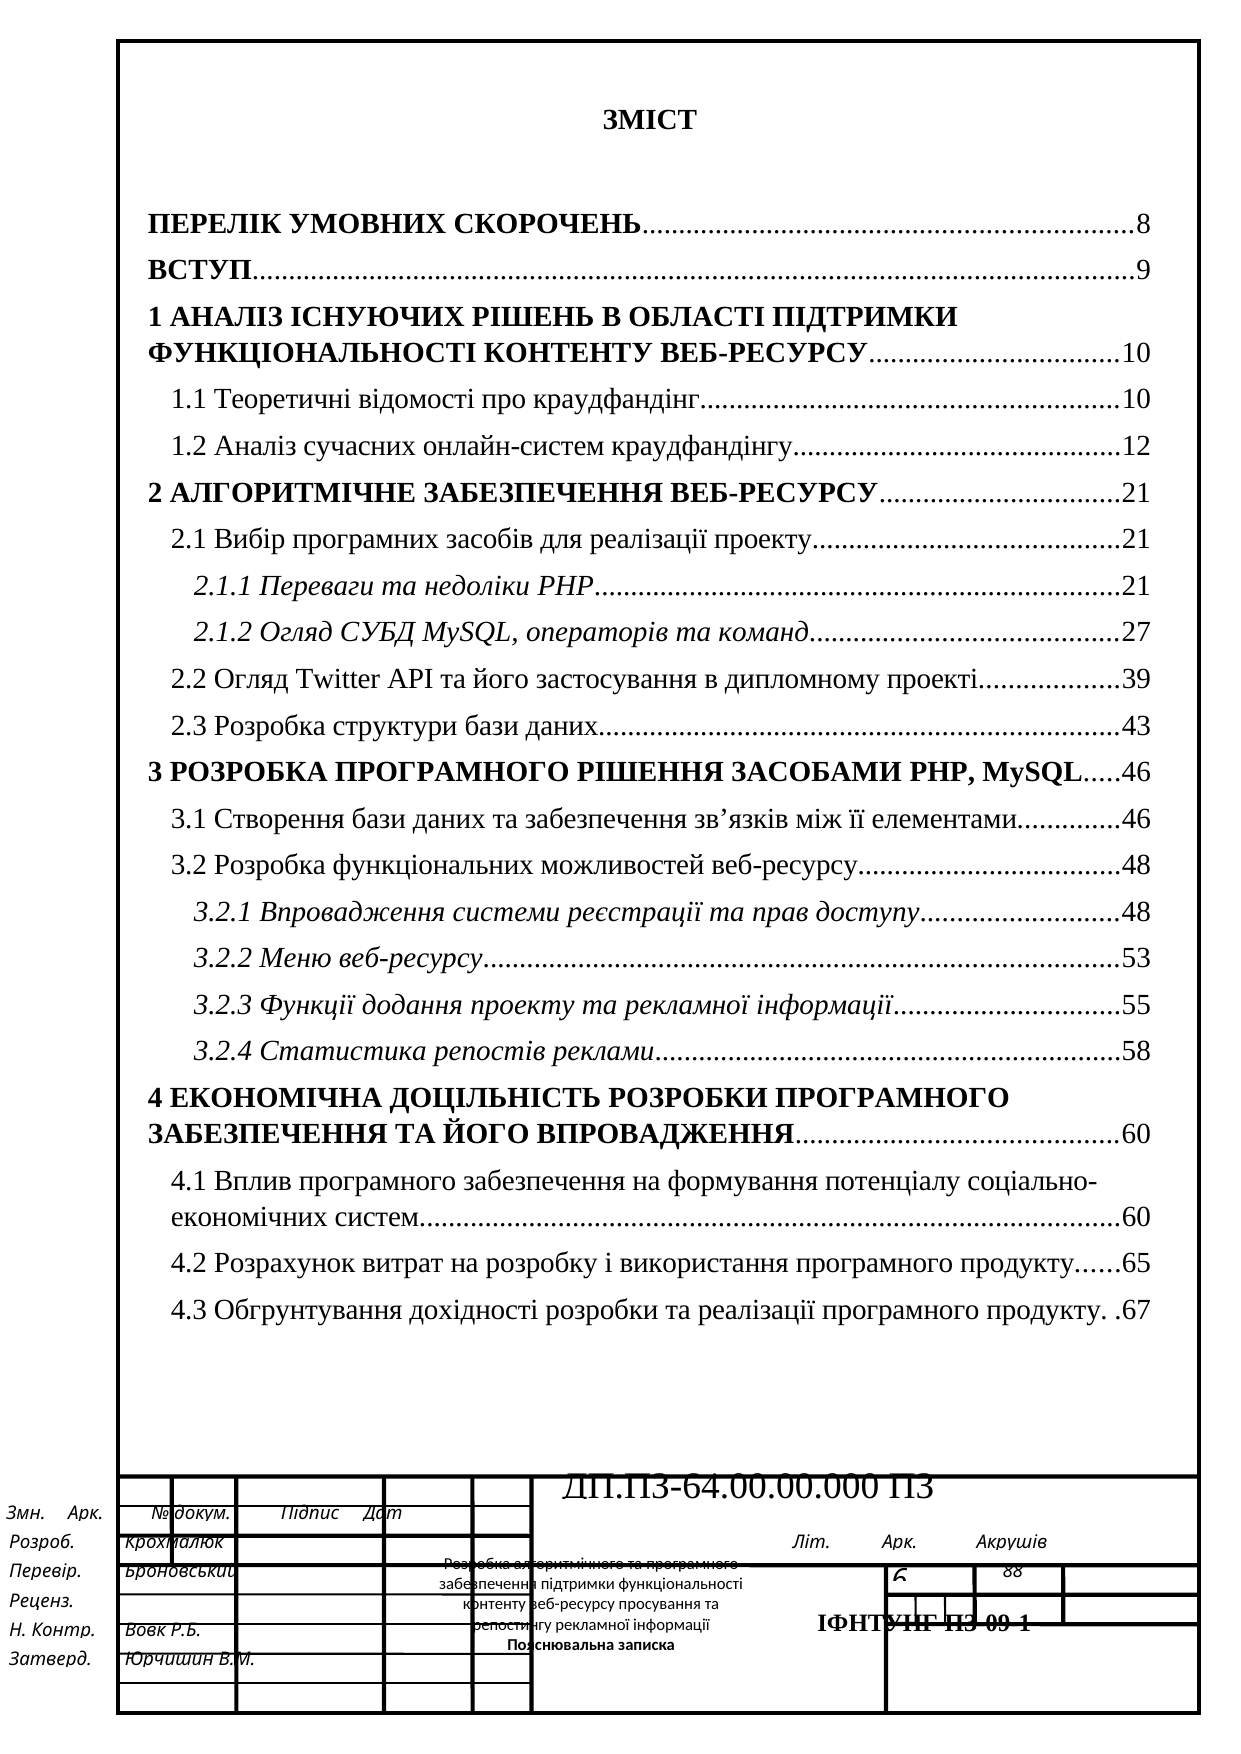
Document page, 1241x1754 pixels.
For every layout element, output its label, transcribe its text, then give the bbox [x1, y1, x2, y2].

text ЗМІСТ [148, 102, 1152, 135]
